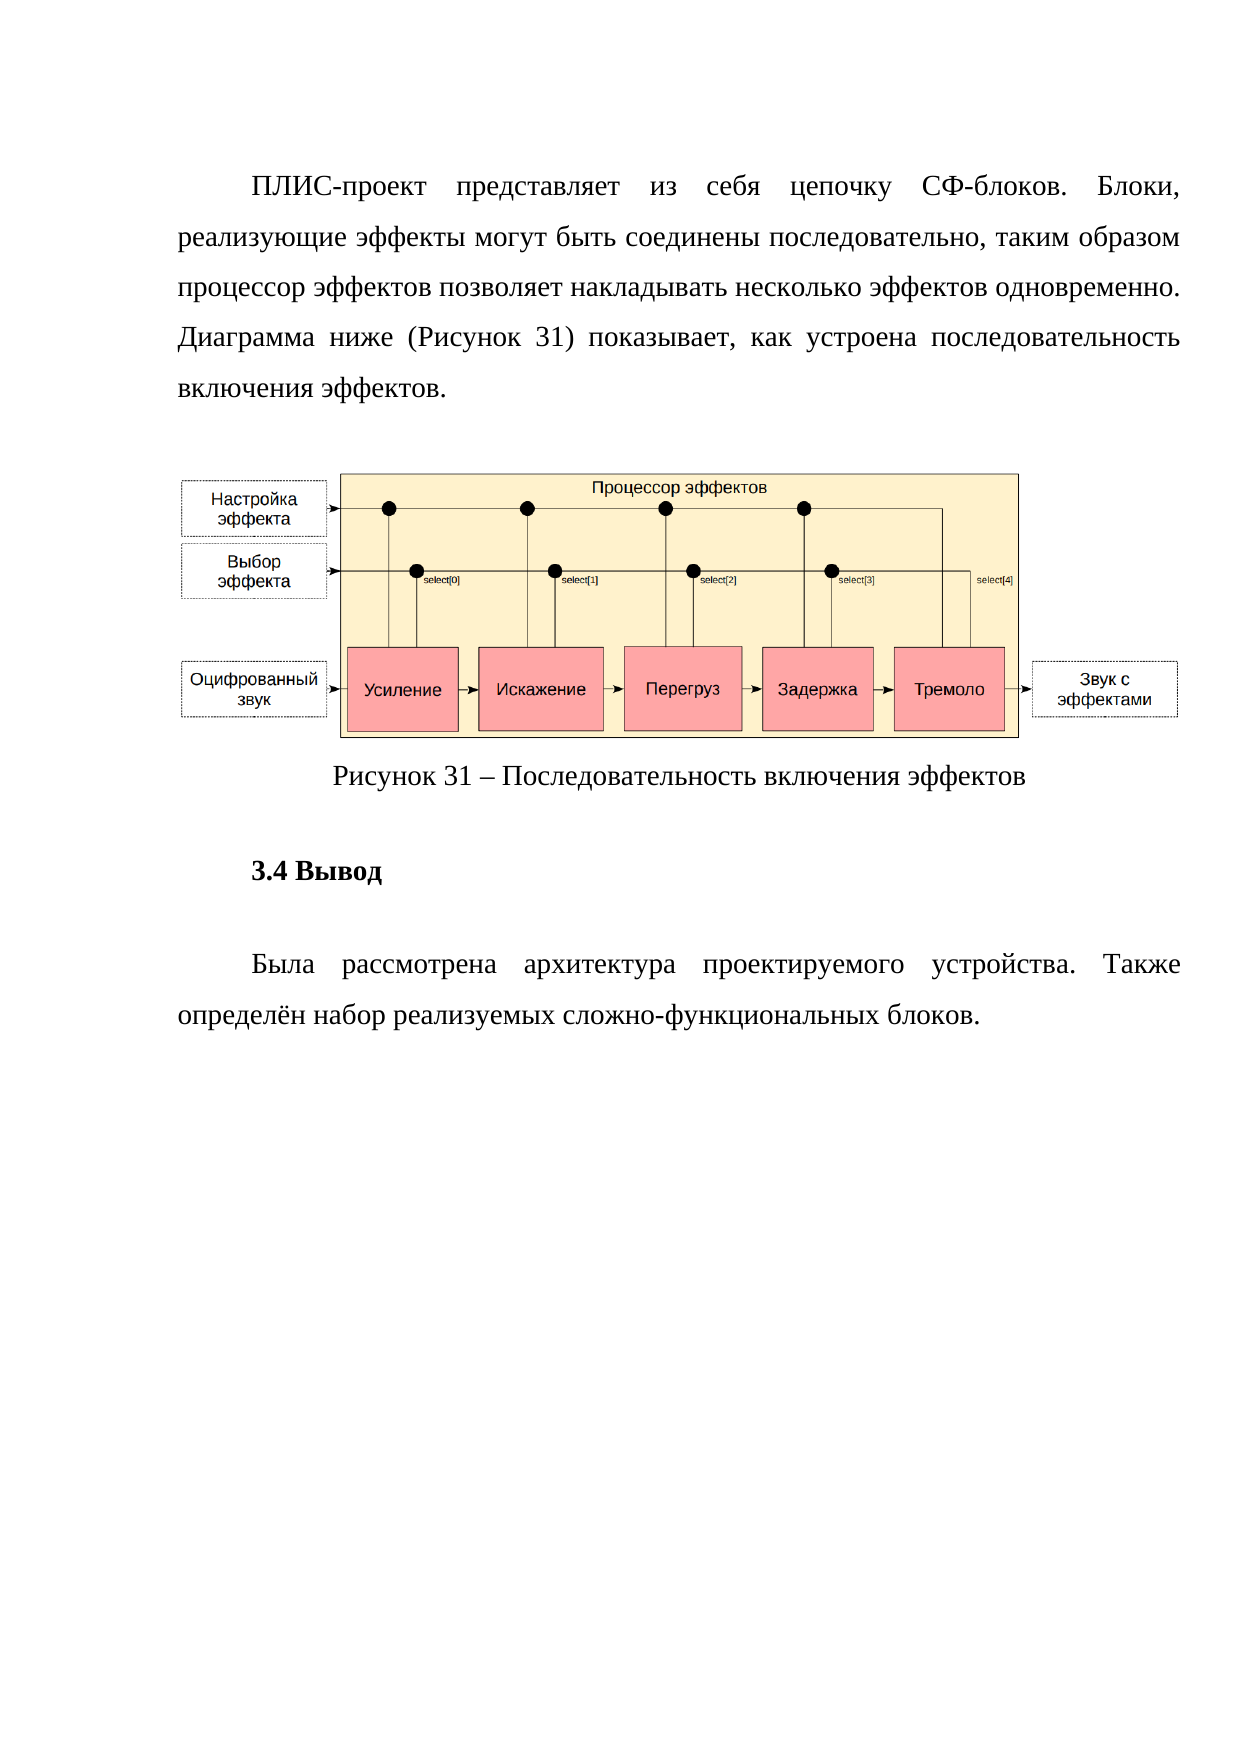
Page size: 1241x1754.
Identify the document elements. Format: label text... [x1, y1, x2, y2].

picture [177, 470, 1182, 742]
subtitle Вывод [177, 853, 1181, 886]
text ПЛИС-проект представляет из себя цепочку СФ-блоков. Блоки, реализующие эффекты могут быть соединены последовательно, таким образом процессор эффектов позволяет накладывать несколько эффектов одновременно. Диаграмма ниже (Рисунок 31) показывает, как устроена последовательность включения эффектов. [177, 168, 1181, 403]
text Была рассмотрена архитектура проектируемого устройства. Также определён набор реализуемых сложно-функциональных блоков. [177, 947, 1181, 1031]
